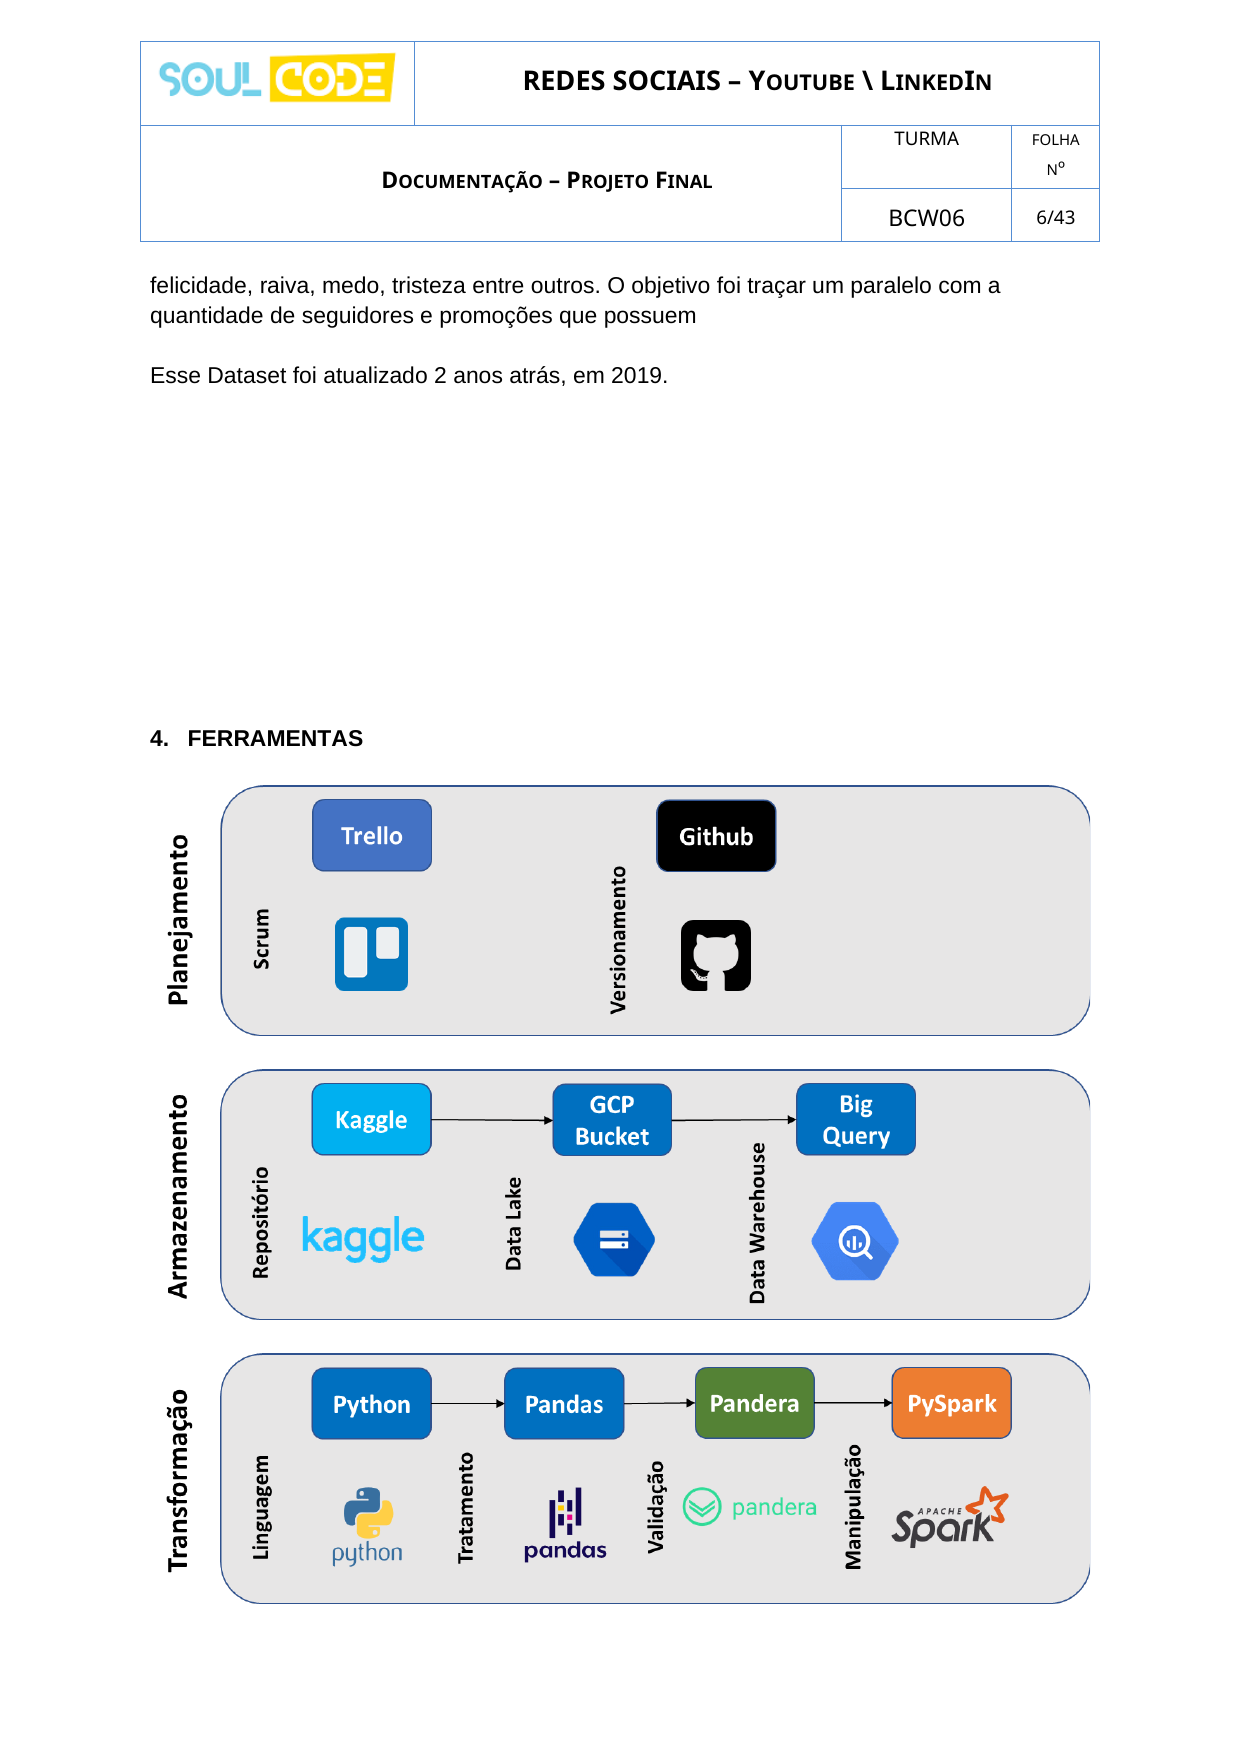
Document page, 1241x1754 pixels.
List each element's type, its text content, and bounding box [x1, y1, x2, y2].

picture [151, 48, 404, 110]
picture [150, 785, 1091, 1036]
list FERRAMENTAS [150, 725, 1090, 751]
picture [150, 1069, 1091, 1320]
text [150, 272, 1090, 328]
text Esse Dataset foi atualizado 2 anos atrás, em 2019. [150, 362, 1090, 389]
picture [150, 1353, 1091, 1604]
